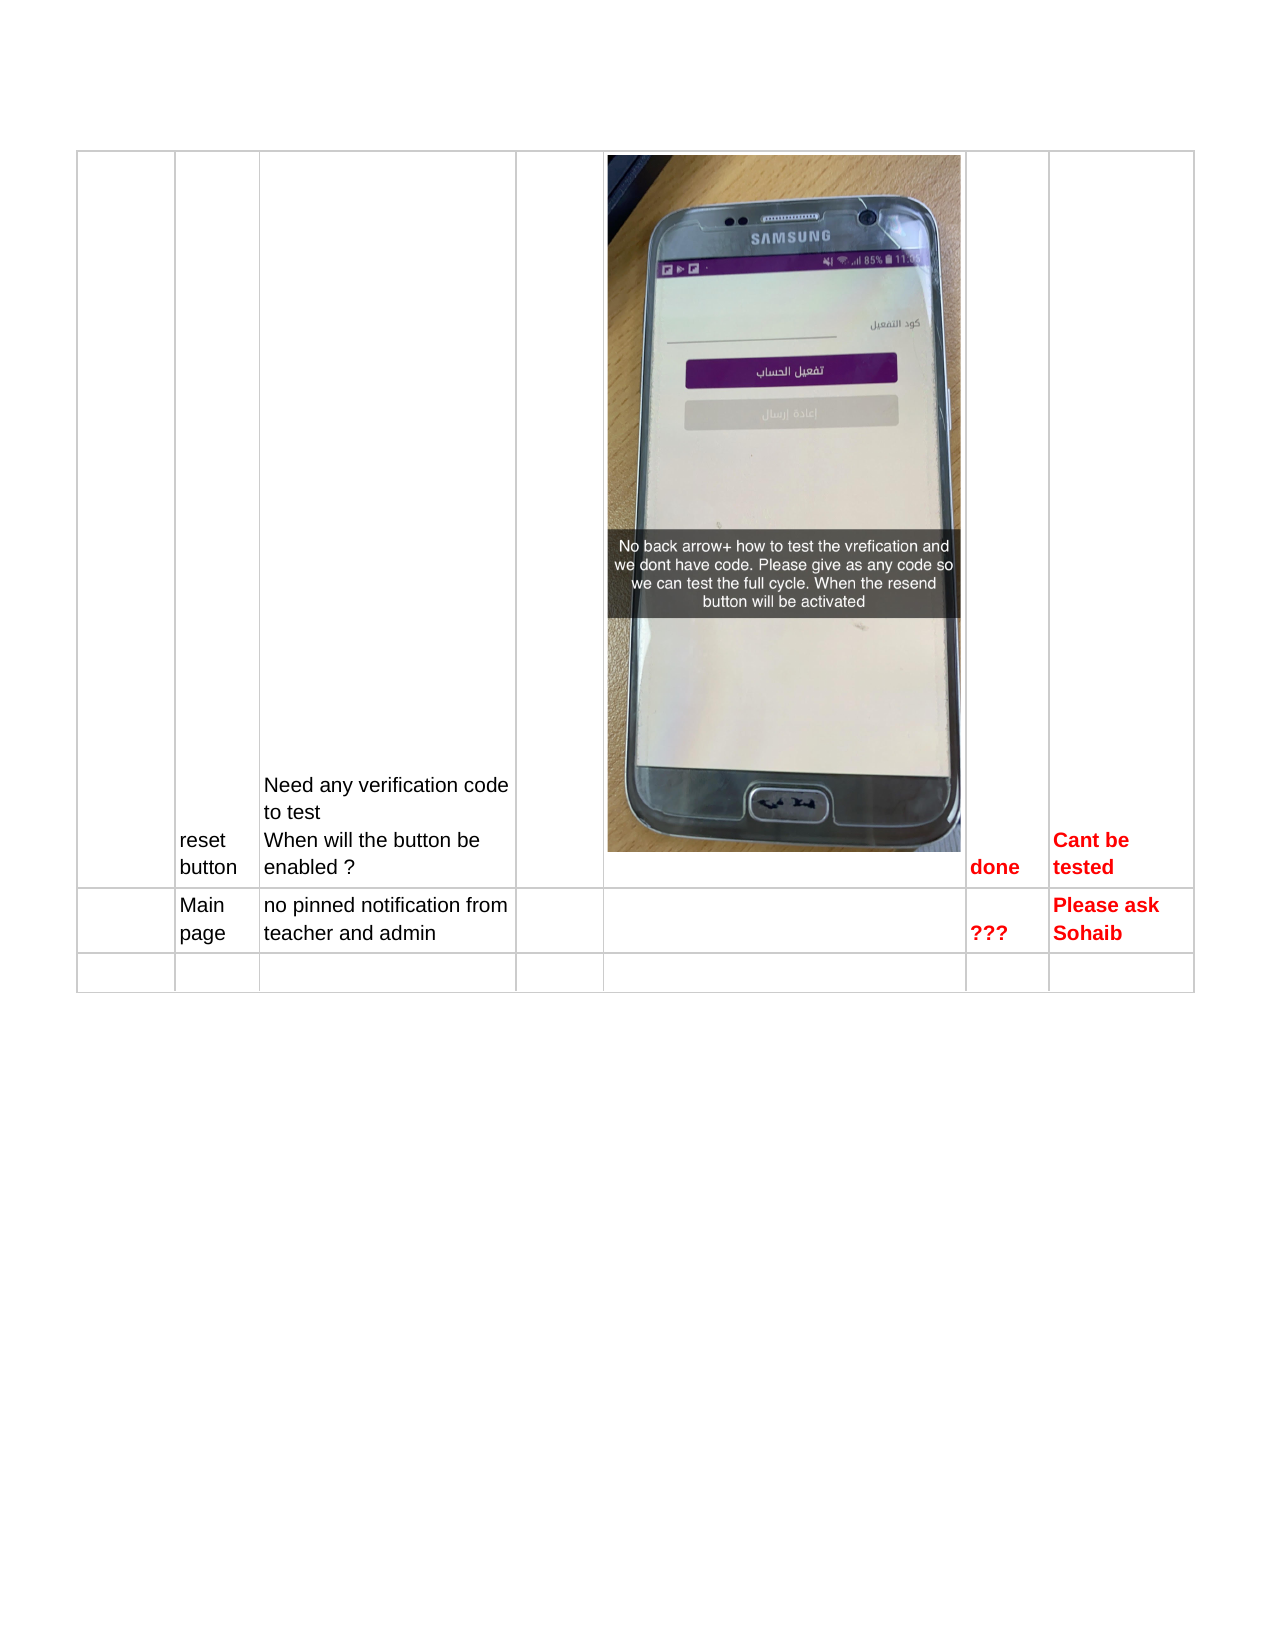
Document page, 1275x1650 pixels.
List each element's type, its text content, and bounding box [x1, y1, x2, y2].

table_cell no pinned notification from teacher and admin [260, 889, 515, 952]
table_cell done [967, 152, 1048, 887]
table_cell [78, 889, 174, 952]
table_cell Please ask Sohaib [1050, 889, 1193, 952]
table_cell [517, 889, 603, 952]
table_cell [967, 954, 1048, 991]
table_cell [517, 954, 603, 991]
table_cell [78, 152, 174, 887]
table_cell [78, 954, 174, 991]
table_cell Need any verification code to test When will the button be enabled ? [260, 152, 515, 887]
table_cell ??? [967, 889, 1048, 952]
table_cell Main page [176, 889, 259, 952]
table_cell Cant be tested [1050, 152, 1193, 887]
table_cell [604, 152, 965, 887]
table_cell reset button [176, 152, 259, 887]
table_cell [1050, 954, 1193, 991]
table_cell [604, 954, 965, 991]
table_cell [176, 954, 259, 991]
table_cell [604, 889, 965, 952]
table_cell [260, 954, 515, 991]
picture [607, 155, 961, 852]
table_cell [517, 152, 603, 887]
